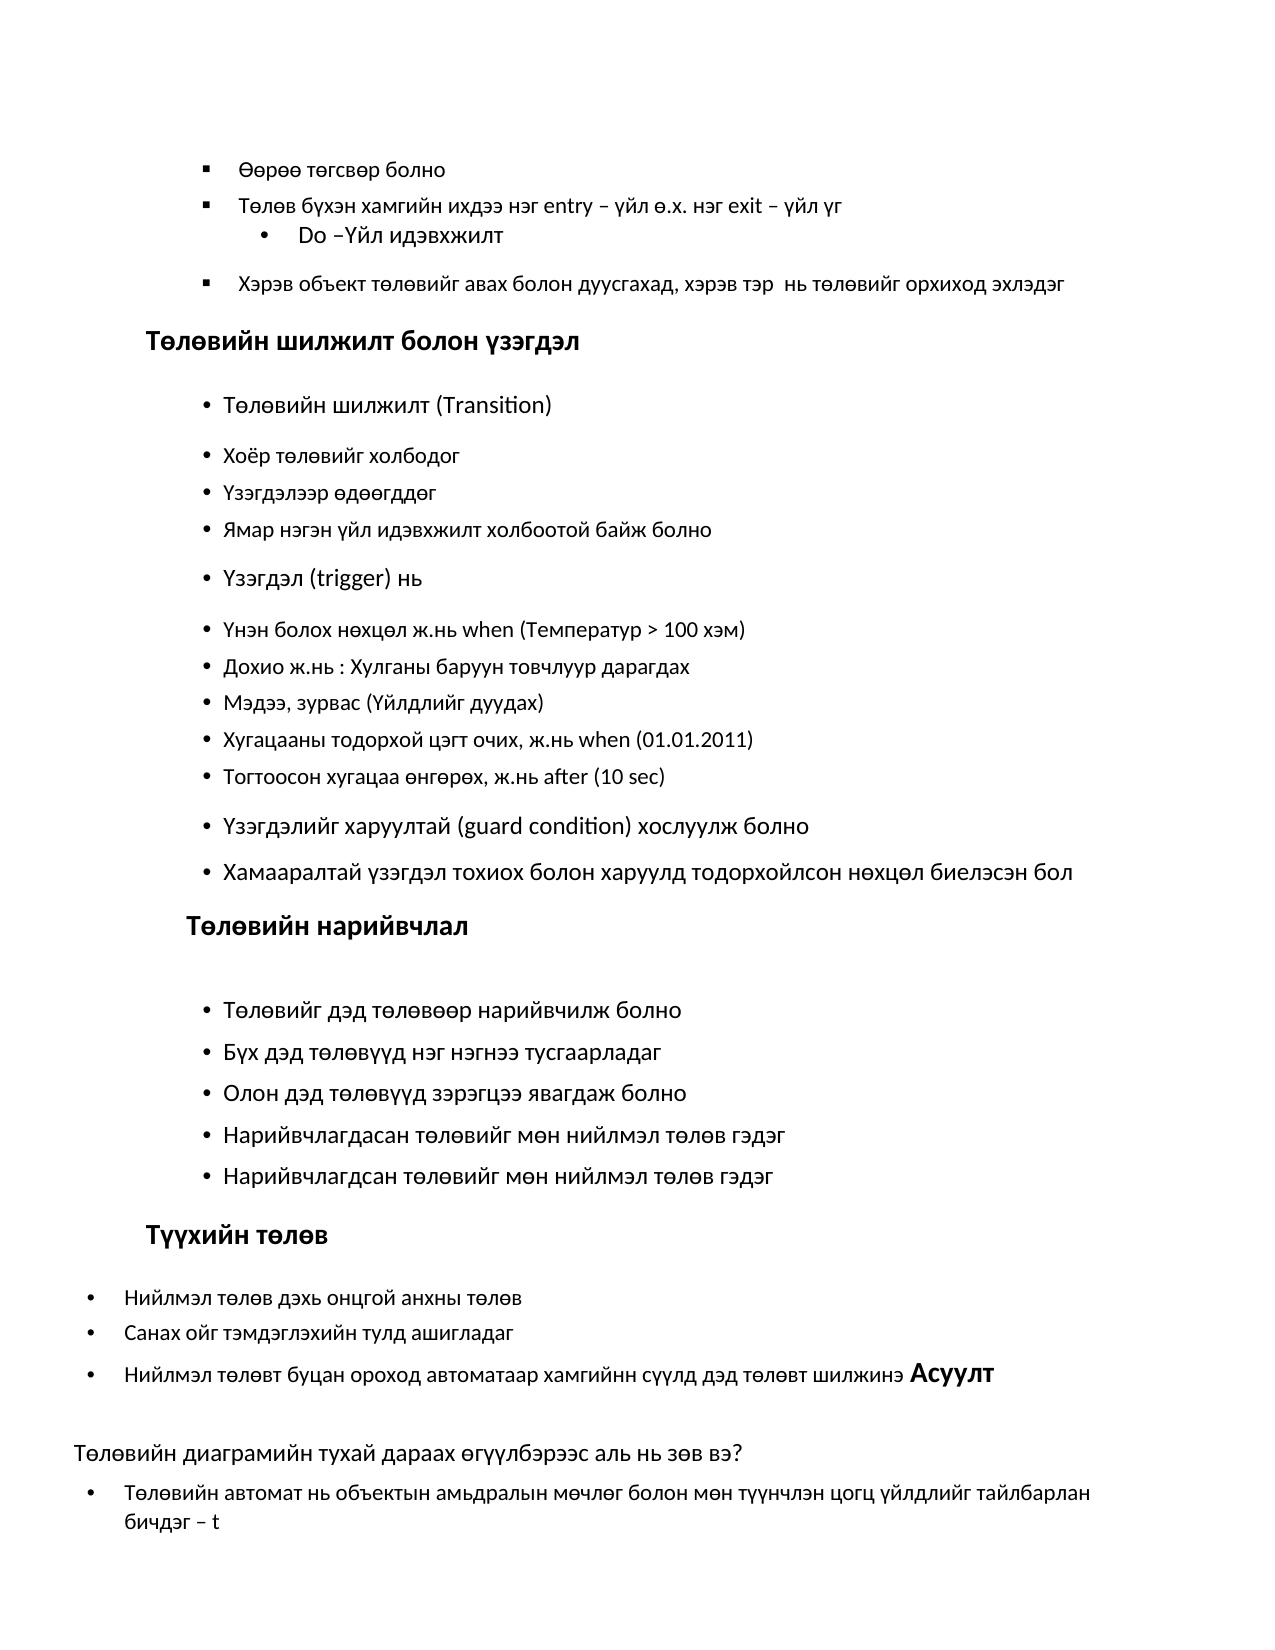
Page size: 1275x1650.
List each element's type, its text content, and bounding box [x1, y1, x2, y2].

list Ямар нэгэн үйл идэвхжилт холбоотой байж болно [186, 513, 1126, 543]
list Өөрөө төгсвөр болно [201, 155, 1128, 183]
list Бүх дэд төлөвүүд нэг нэгнээ тусгаарладаг [186, 1036, 1126, 1066]
text Төлөвийн диаграмийн тухай дараах өгүүлбэрээс аль нь зөв вэ? [73, 1437, 1126, 1467]
list Санах ойг тэмдэглэхийн тулд ашигладаг [87, 1318, 1128, 1346]
list Хамааралтай үзэгдэл тохиох болон харуулд тодорхойлсон нөхцөл биелэсэн бол Төлөвийн нарийвчлал [186, 852, 1126, 943]
list Мэдээ, зурвас (Үйлдлийг дуудах) [186, 687, 1126, 717]
list Төлөв бүхэн хамгийн ихдээ нэг entry – үйл ө.х. нэг exit – үйл үг [201, 191, 1128, 219]
list Тогтоосон хугацаа өнгөрөх, ж.нь after (10 sec) [186, 761, 1126, 790]
list Төлөвийг дэд төлөвөөр нарийвчилж болно [186, 994, 1126, 1024]
list Үзэгдэл (trigger) нь [186, 563, 1126, 593]
list Төлөвийн автомат нь объектын амьдралын мөчлөг болон мөн түүнчлэн цогц үйлдлийг тайлбарлан бичдэг – t [87, 1478, 1128, 1535]
list Нийлмэл төлөвт буцан ороход автоматаар хамгийнн сүүлд дэд төлөвт шилжинэ Асуулт [87, 1354, 1128, 1389]
list Төлөвийн шилжилт (Transition) [186, 389, 1126, 419]
list Нарийвчлагдасан төлөвийг мөн нийлмэл төлөв гэдэг [186, 1119, 1126, 1149]
list Нарийвчлагдсан төлөвийг мөн нийлмэл төлөв гэдэг [186, 1160, 1126, 1191]
list Дохио ж.нь : Хулганы баруун товчлуур дарагдах [186, 651, 1126, 680]
list Олон дэд төлөвүүд зэрэгцээ явагдаж болно [186, 1077, 1126, 1108]
list Үзэгдэлээр өдөөгддөг [186, 477, 1126, 506]
list Хоёр төлөвийг холбодог [186, 440, 1126, 469]
list Хэрэв объект төлөвийг авах болон дуусгахад, хэрэв тэр нь төлөвийг орхиход эхлэдэг [201, 269, 1128, 297]
subtitle Түүхийн төлөв [146, 1216, 1128, 1251]
list Нийлмэл төлөв дэхь онцгой анхны төлөв [87, 1283, 1128, 1311]
list Үнэн болох нөхцөл ж.нь when (Температур > 100 хэм) [186, 614, 1126, 643]
list Do –Үйл идэвхжилт [186, 220, 1126, 250]
subtitle Төлөвийн шилжилт болон үзэгдэл [146, 322, 1128, 358]
list Хугацааны тодорхой цэгт очих, ж.нь when (01.01.2011) [186, 724, 1126, 753]
list Үзэгдэлийг харуултай (guard condition) хослуулж болно [186, 810, 1126, 841]
